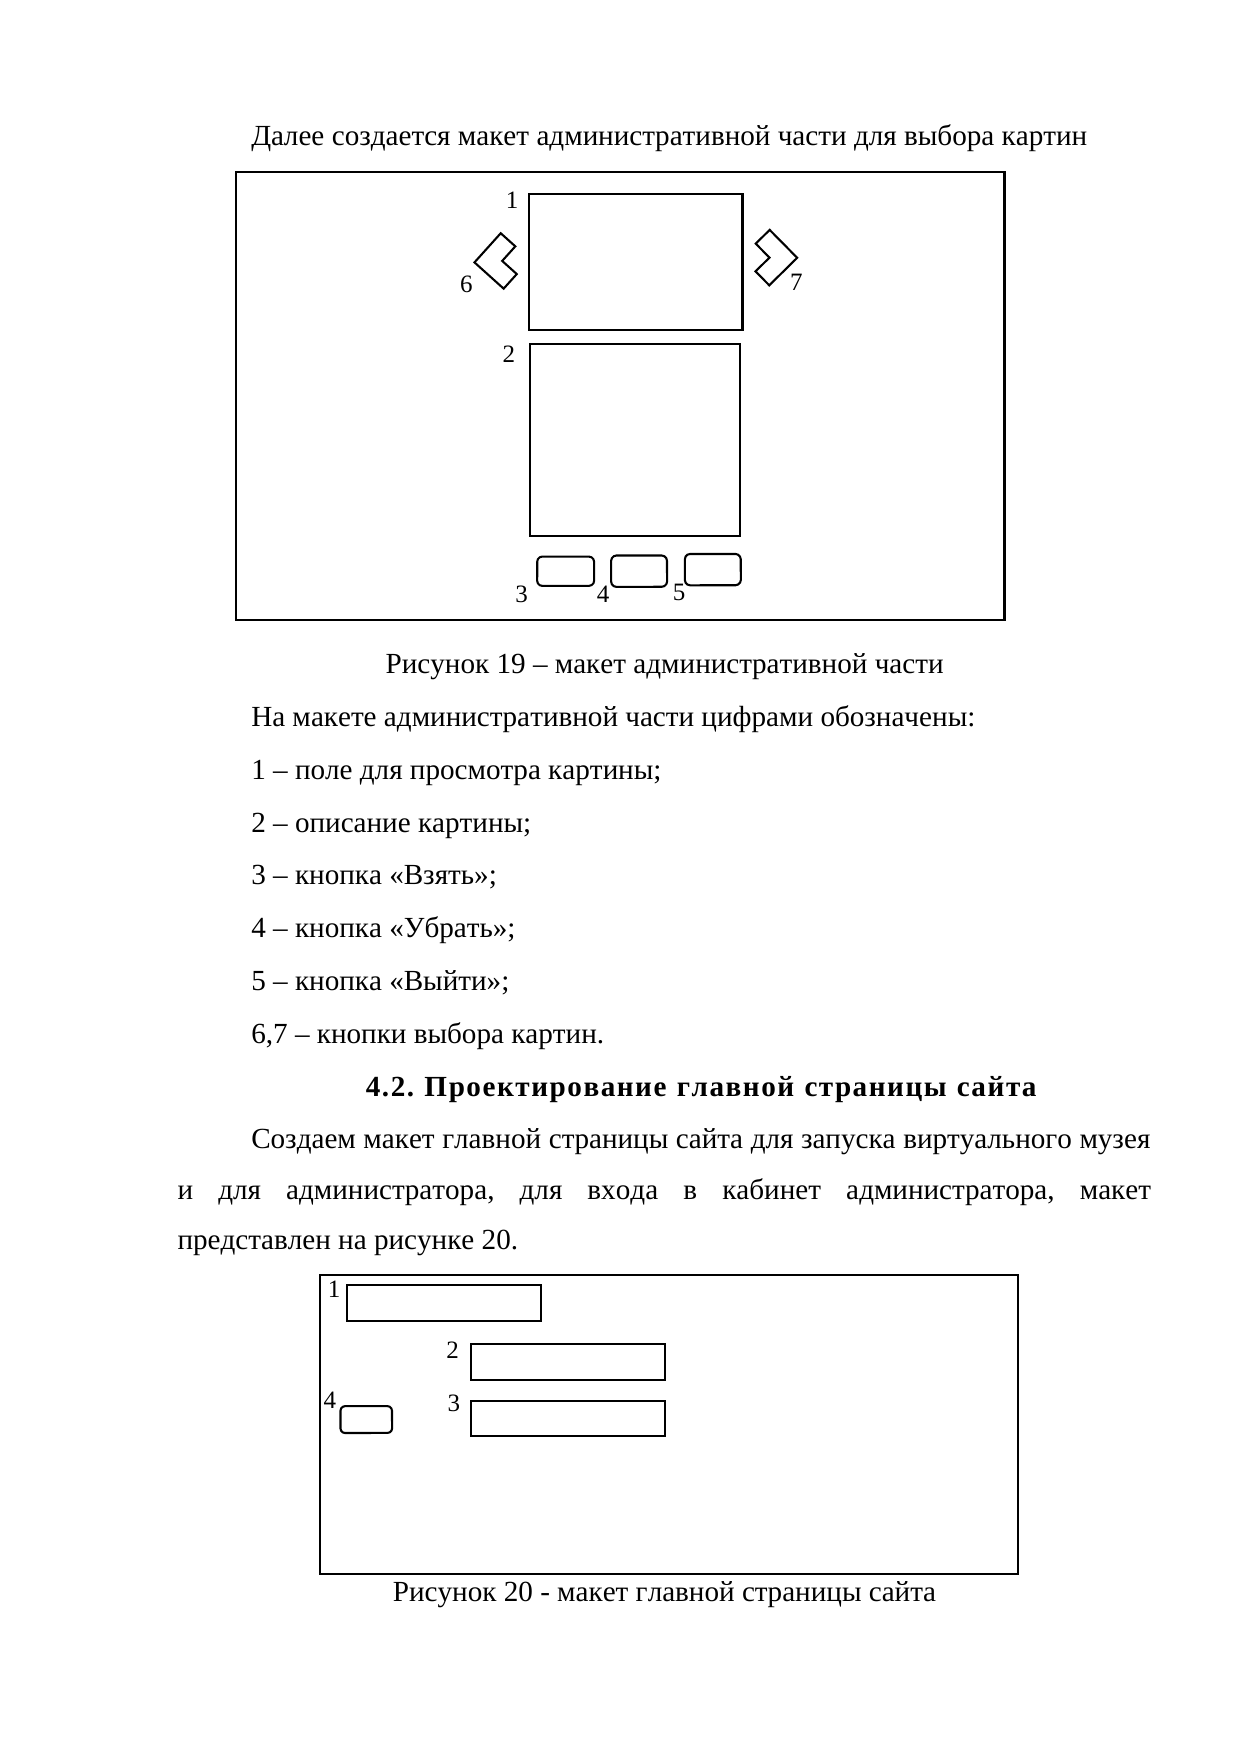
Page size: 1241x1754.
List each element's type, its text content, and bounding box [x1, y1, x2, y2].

text 2 – описание картины; [251, 805, 1152, 838]
text 1 – поле для просмотра картины; [251, 752, 1152, 785]
subtitle 4.2. Проектирование главной страницы сайта [251, 1069, 1152, 1102]
text 6,7 – кнопки выбора картин. [177, 1016, 1152, 1049]
text На макете административной части цифрами обозначены: [177, 699, 1152, 733]
list Создаем макет главной страницы сайта для запуска виртуального музея и для администратора, для входа в кабинет администратора, макет представлен на рисунке 20. [177, 1122, 1152, 1256]
list Рисунок 20 - макет главной страницы сайта [177, 1574, 1152, 1608]
text Рисунок 19 – макет административной части [177, 646, 1152, 680]
text 4 – кнопка «Убрать»; [251, 910, 1152, 944]
text 5 – кнопка «Выйти»; [251, 963, 1152, 997]
text Далее создается макет административной части для выбора картин [177, 118, 1152, 152]
text 3 – кнопка «Взять»; [251, 857, 1152, 891]
